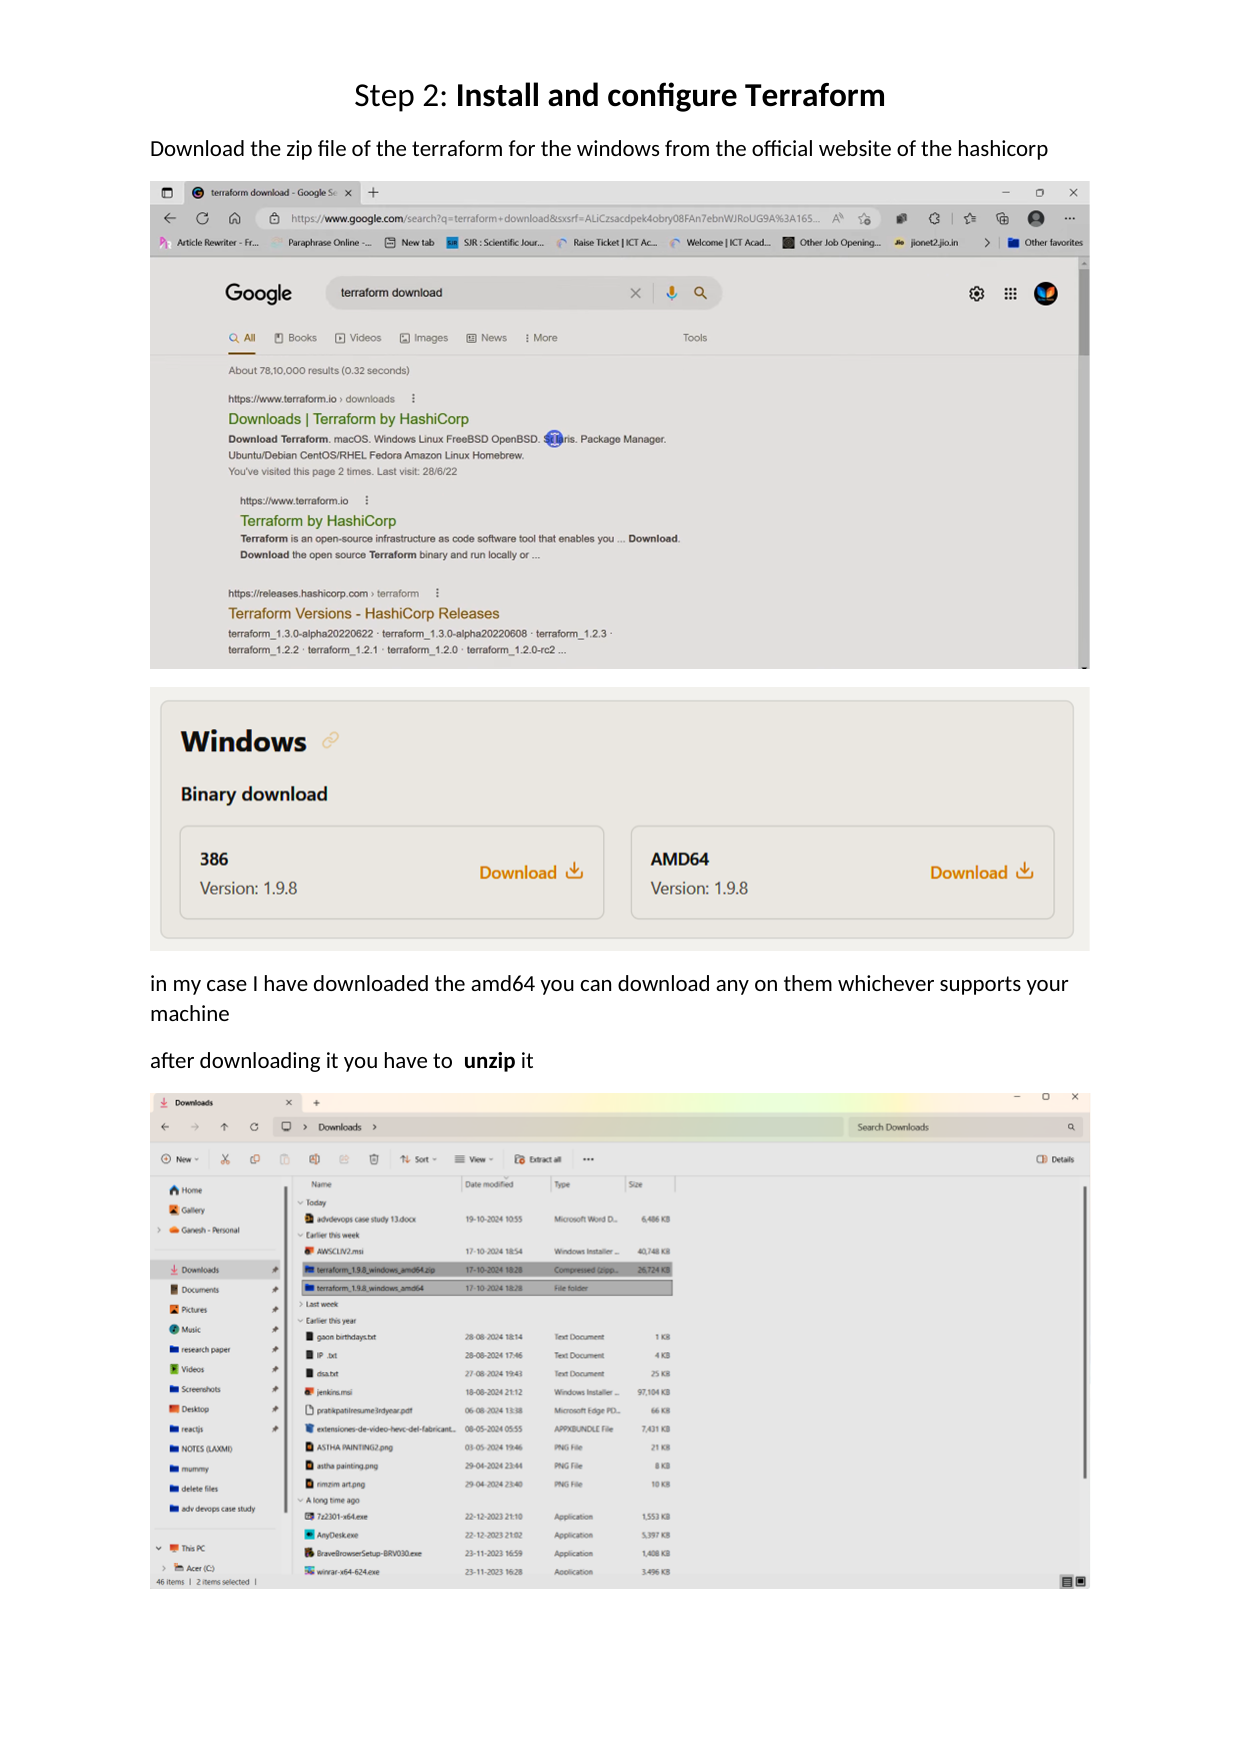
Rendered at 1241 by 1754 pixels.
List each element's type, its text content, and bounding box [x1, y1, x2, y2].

picture [150, 1093, 1091, 1589]
text in my case I have downloaded the amd64 you can download any on them whichever supports your machine [150, 969, 1090, 1027]
text Step 2: Install and configure Terraform [150, 74, 1090, 114]
text Download the zip file of the terraform for the windows from the official website of the hashicorp [150, 134, 1090, 162]
text after downloading it you have to unzip it [150, 1046, 1090, 1074]
picture [150, 687, 1090, 951]
picture [150, 181, 1090, 669]
